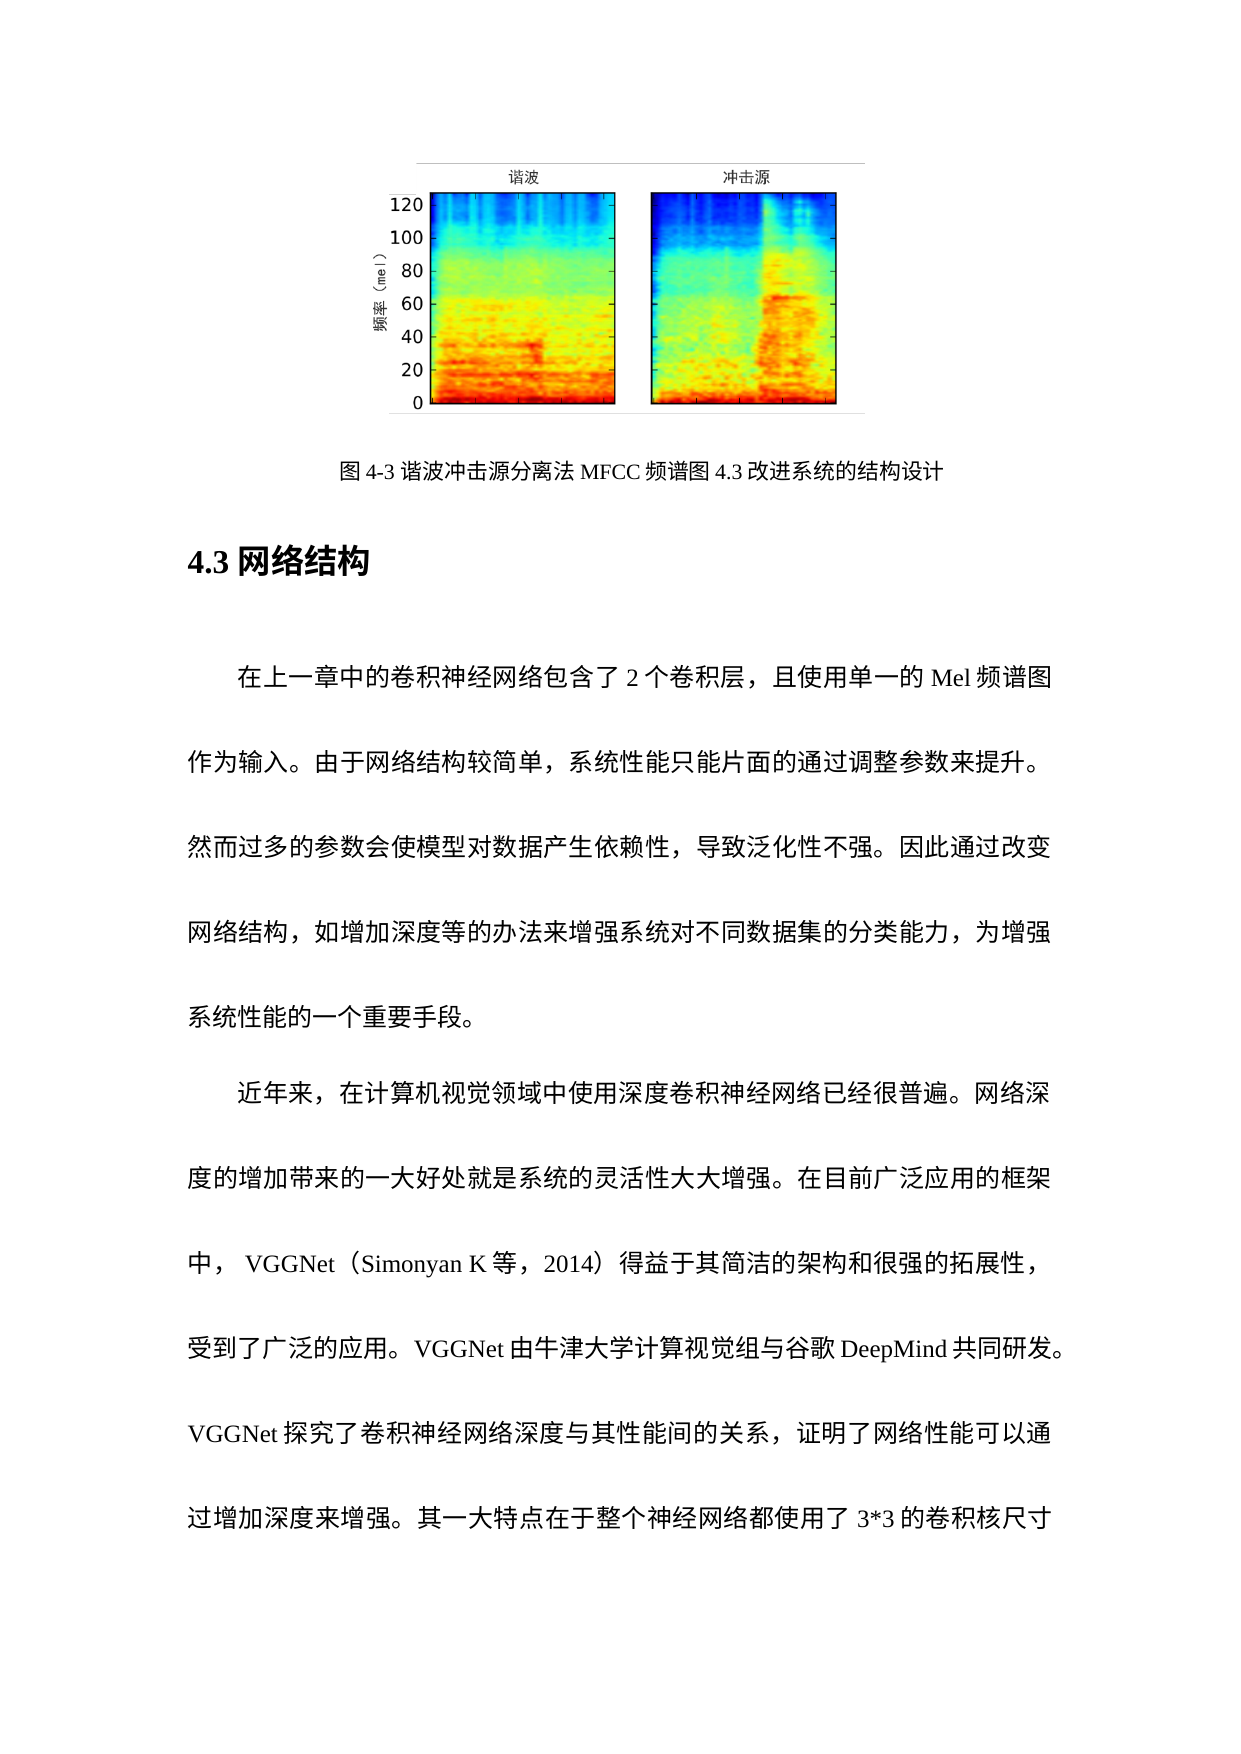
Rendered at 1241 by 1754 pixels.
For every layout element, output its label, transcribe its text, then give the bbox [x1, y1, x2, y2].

picture [348, 163, 892, 414]
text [187, 1058, 1053, 1551]
subtitle 图4-3 谐波冲击源分离法MFCC频谱图4.3 改进系统的结构设计 [187, 453, 1053, 487]
subtitle 4.3 网络结构 [187, 524, 1053, 592]
text 在上一章中的卷积神经网络包含了2个卷积层，且使用单一的Mel频谱图作为输入。由于网络结构较简单，系统性能只能片面的通过调整参数来提升。然而过多的参数会使模型对数据产生依赖性，导致泛化性不强。因此通过改变网络结构，如增加深度等的办法来增强系统对不同数据集的分类能力，为增强系统性能的一个重要手段。 [187, 642, 1053, 1049]
